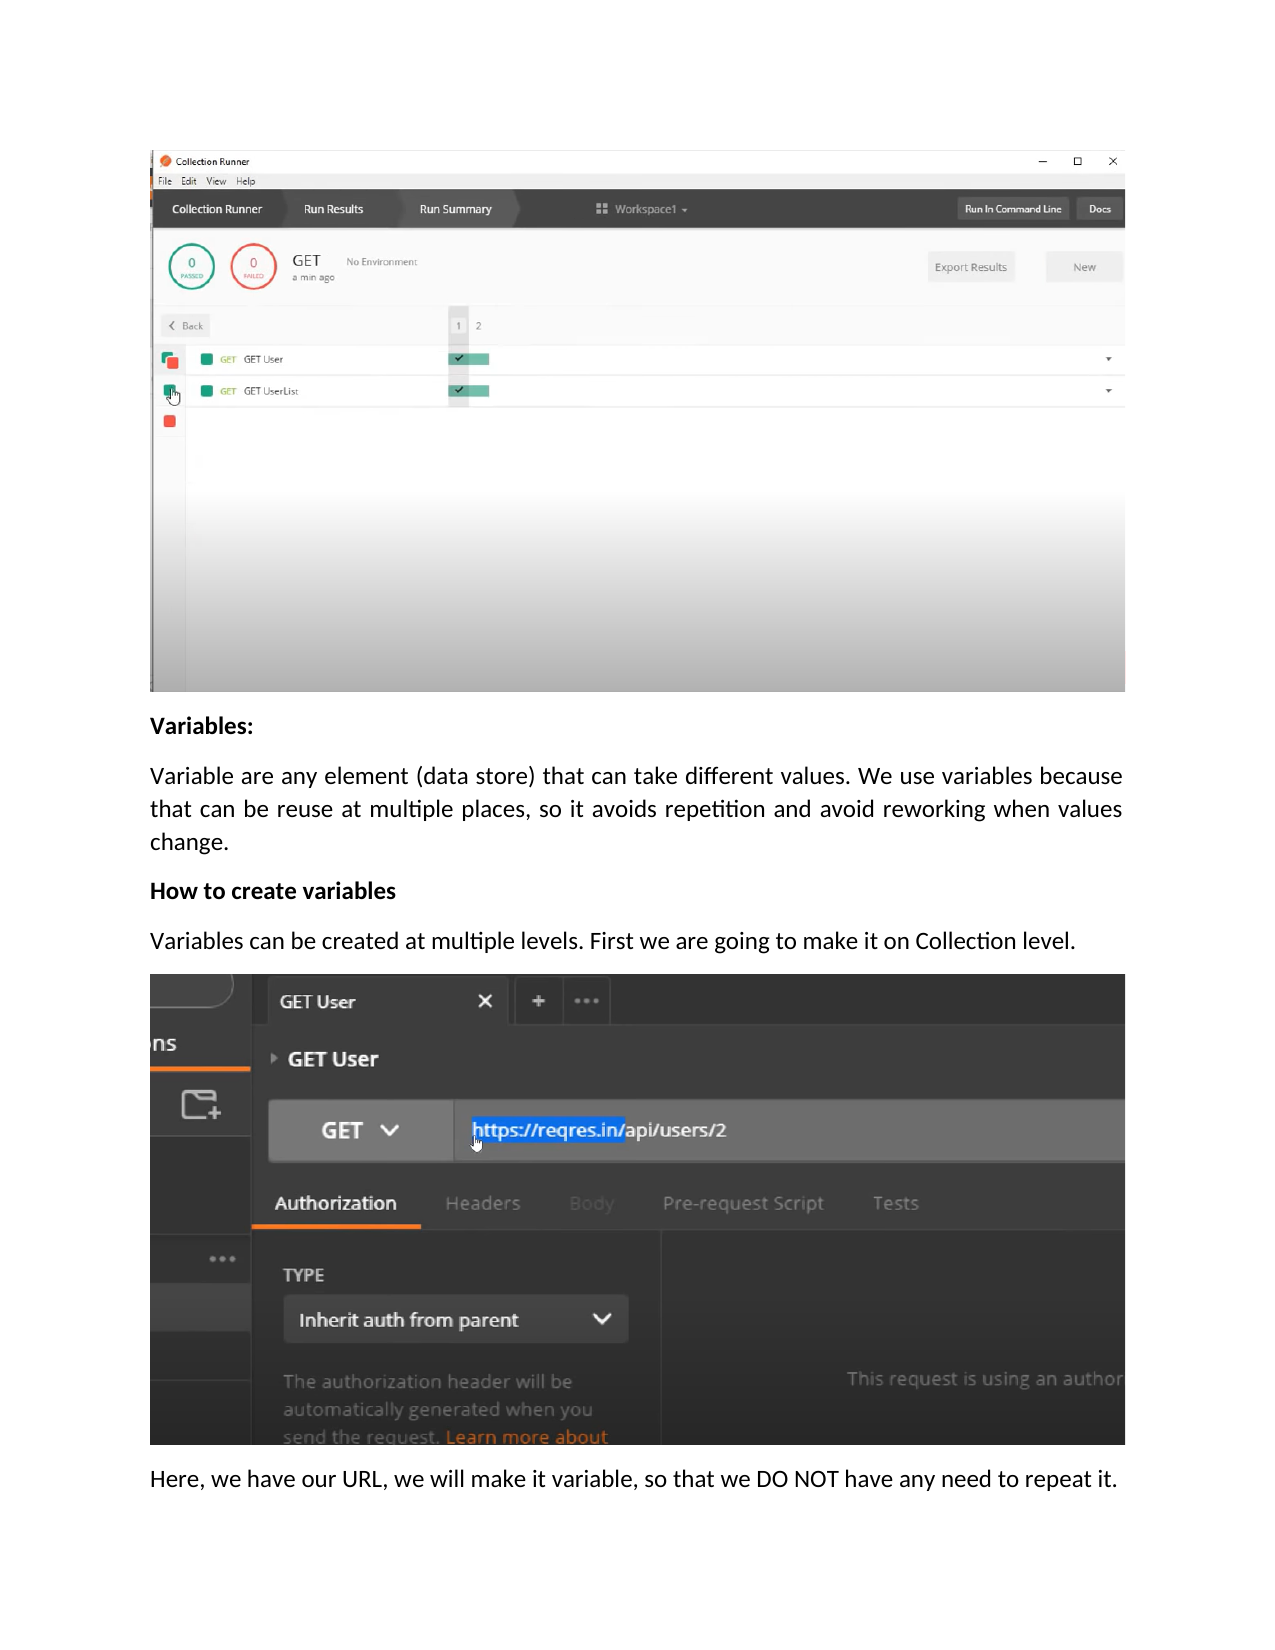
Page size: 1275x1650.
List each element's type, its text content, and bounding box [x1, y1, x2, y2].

text Here, we have our URL, we will make it variable, so that we DO NOT have any need to repeat it. [150, 1463, 1125, 1494]
text Variables: [150, 710, 1125, 741]
picture [150, 150, 1125, 692]
picture [150, 974, 1125, 1445]
text Variable are any element (data store) that can take different values. We use variables because that can be reuse at multiple places, so it avoids repetition and avoid reworking when values change. [150, 760, 1125, 856]
text How to create variables [150, 875, 1125, 906]
text Variables can be created at multiple levels. First we are going to make it on Collection level. [150, 925, 1125, 955]
